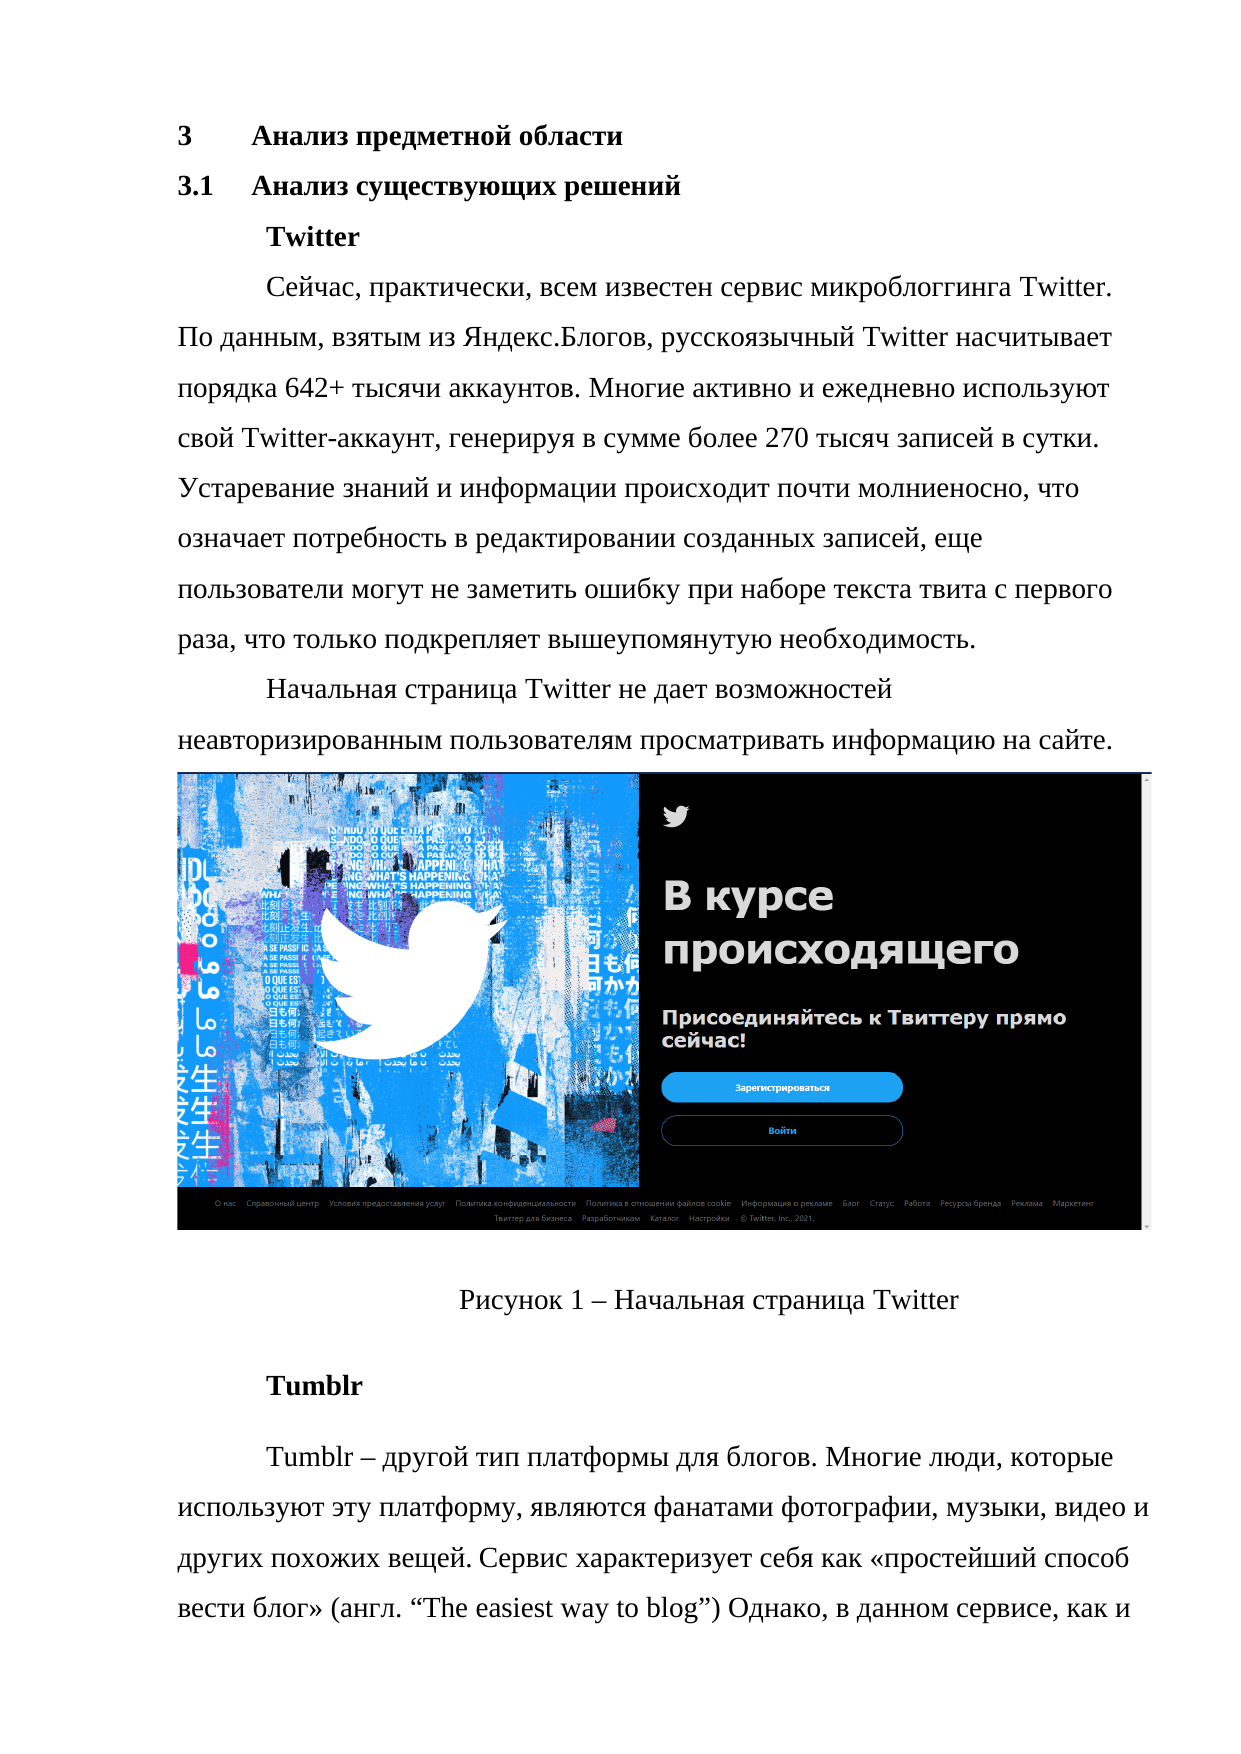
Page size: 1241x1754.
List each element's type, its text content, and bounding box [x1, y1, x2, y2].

text Сейчас, практически, всем известен сервис микроблоггинга Twitter. По данным, взятым из Яндекс.Блогов, русскоязычный Twitter насчитывает порядка 642+ тысячи аккаунтов. Многие активно и ежедневно используют свой Twitter-аккаунт, генерируя в сумме более 270 тысяч записей в сутки. Устаревание знаний и информации происходит почти молниеносно, что означает потребность в редактировании созданных записей, еще пользователи могут не заметить ошибку при наборе текста твита с первого раза, что только подкрепляет вышеупомянутую необходимость. [177, 269, 1152, 655]
text Tumblr [266, 1368, 1152, 1401]
picture [177, 772, 1152, 1230]
text Рисунок 1 – Начальная страница Twitter [177, 1282, 1152, 1315]
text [177, 1439, 1152, 1624]
text Twitter [177, 219, 1152, 252]
subtitle Анализ существующих решений [177, 168, 1152, 202]
subtitle Анализ предметной области [177, 118, 1152, 152]
text Начальная страница Twitter не дает возможностей неавторизированным пользователям просматривать информацию на сайте. [177, 672, 1152, 755]
